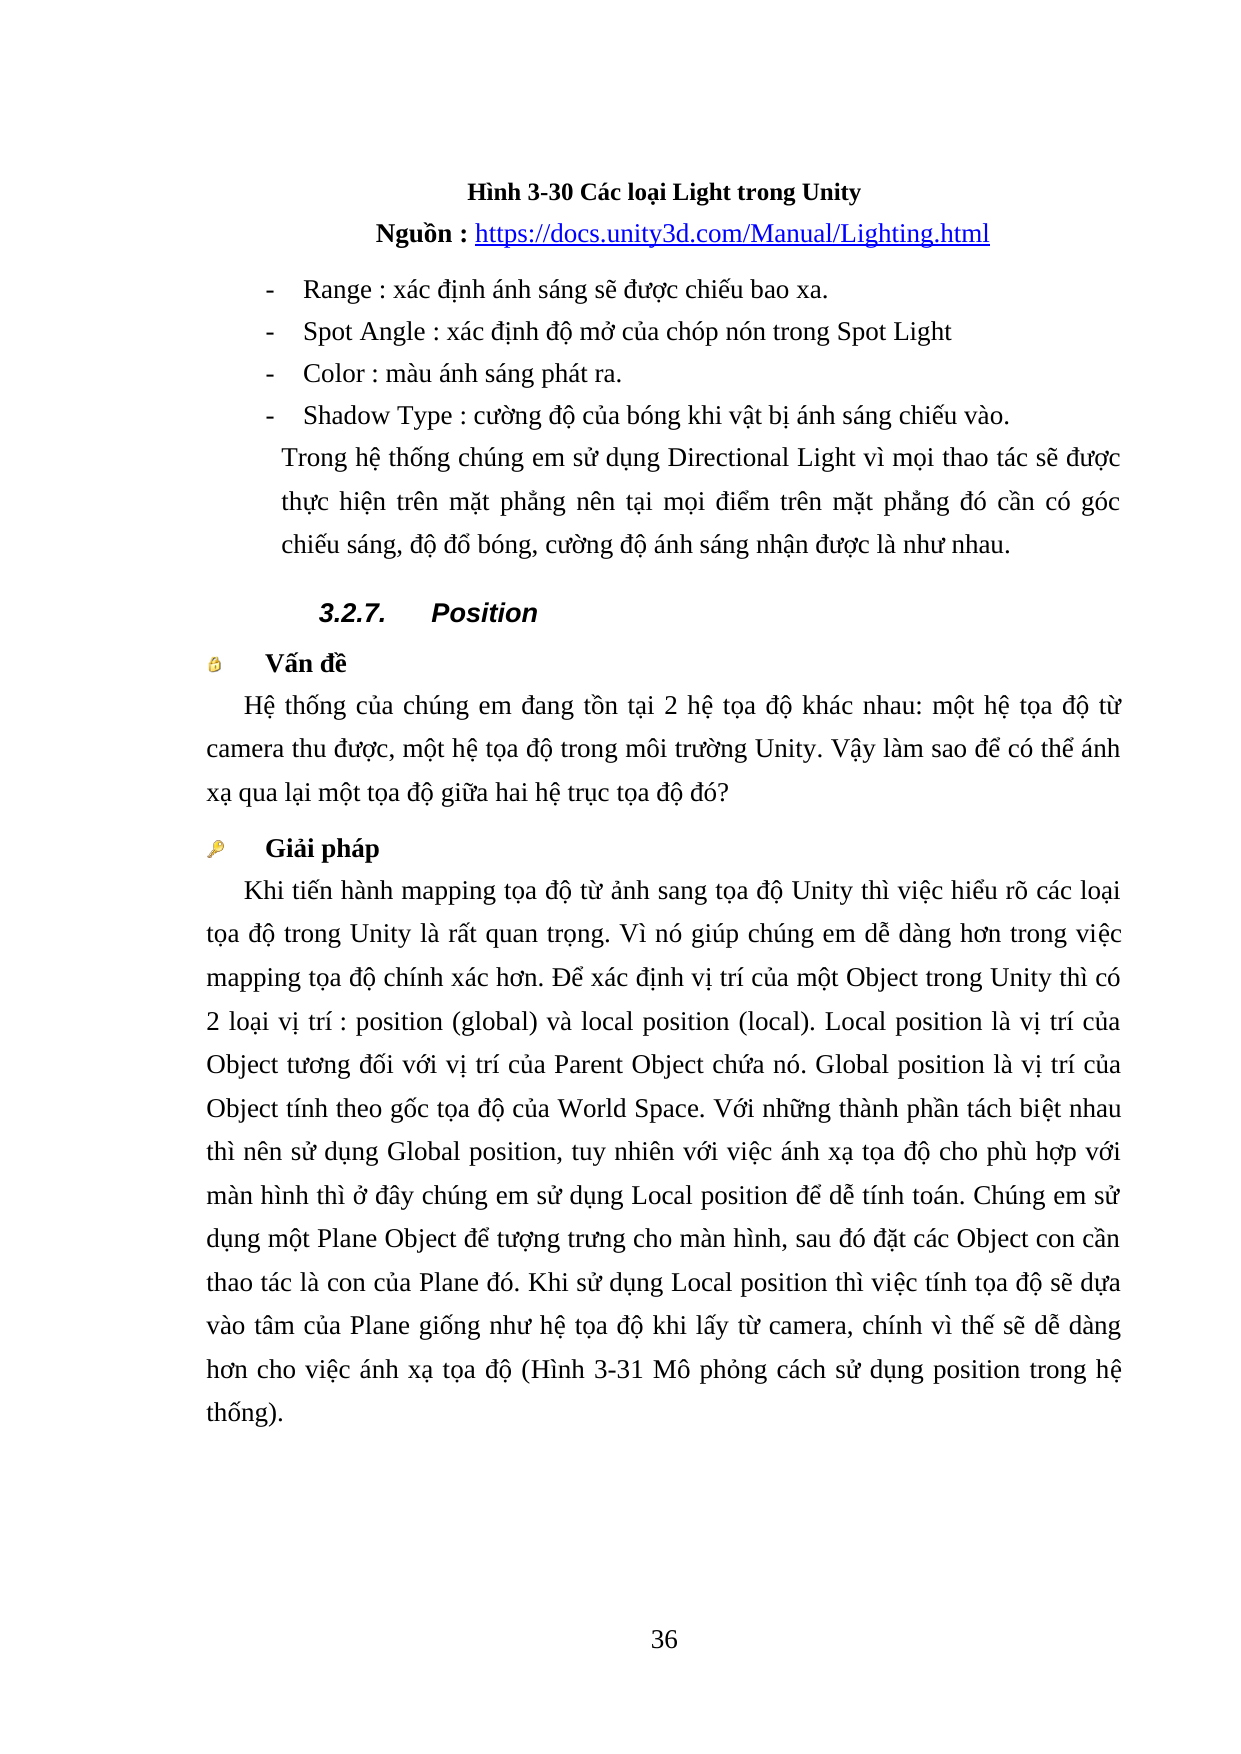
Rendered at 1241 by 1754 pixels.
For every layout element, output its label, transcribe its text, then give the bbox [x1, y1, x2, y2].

picture [207, 655, 222, 673]
subtitle Position [281, 597, 1122, 628]
text Giải pháp [206, 832, 1122, 863]
text Nguồn : https://docs.unity3d.com/Manual/Lighting.html [206, 217, 1122, 248]
text Range : xác định ánh sáng sẽ được chiếu bao xa. [265, 273, 1122, 304]
text Shadow Type : cường độ của bóng khi vật bị ánh sáng chiếu vào. [265, 399, 1122, 431]
picture [207, 840, 224, 858]
text Vấn đề [206, 647, 1122, 678]
text Spot Angle : xác định độ mở của chóp nón trong Spot Light [265, 315, 1122, 347]
text Color : màu ánh sáng phát ra. [265, 357, 1122, 388]
text Hệ thống của chúng em đang tồn tại 2 hệ tọa độ khác nhau: một hệ tọa độ từ camera thu được, một hệ tọa độ trong môi trường Unity. Vậy làm sao để có thể ánh xạ qua lại một tọa độ giữa hai hệ trục tọa độ đó? [206, 689, 1122, 807]
text Trong hệ thống chúng em sử dụng Directional Light vì mọi thao tác sẽ được thực hiện trên mặt phẳng nên tại mọi điểm trên mặt phẳng đó cần có góc chiếu sáng, độ đổ bóng, cường độ ánh sáng nhận được là như nhau. [281, 441, 1122, 559]
